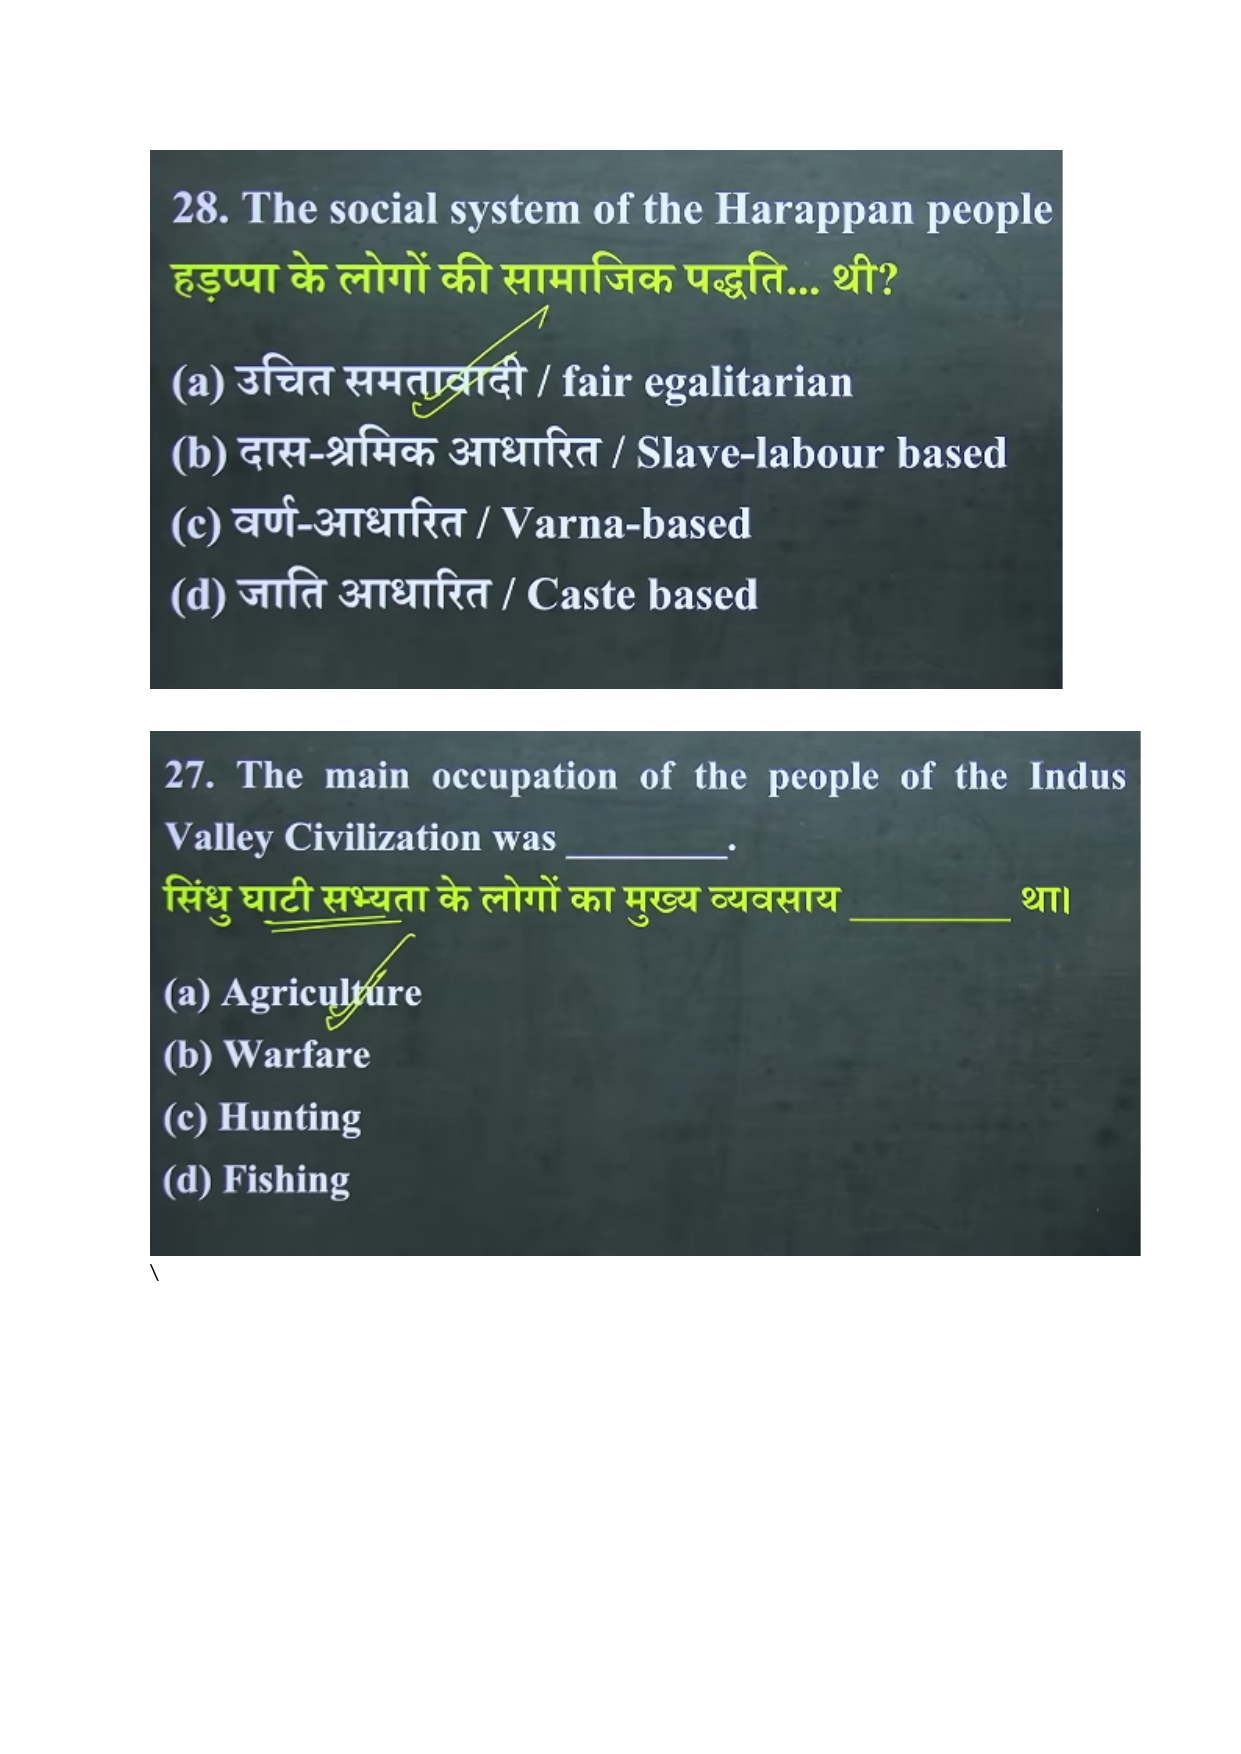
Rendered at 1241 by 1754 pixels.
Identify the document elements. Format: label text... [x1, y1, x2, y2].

picture [150, 150, 1063, 689]
text \ [150, 1256, 1090, 1286]
picture [150, 731, 1141, 1256]
